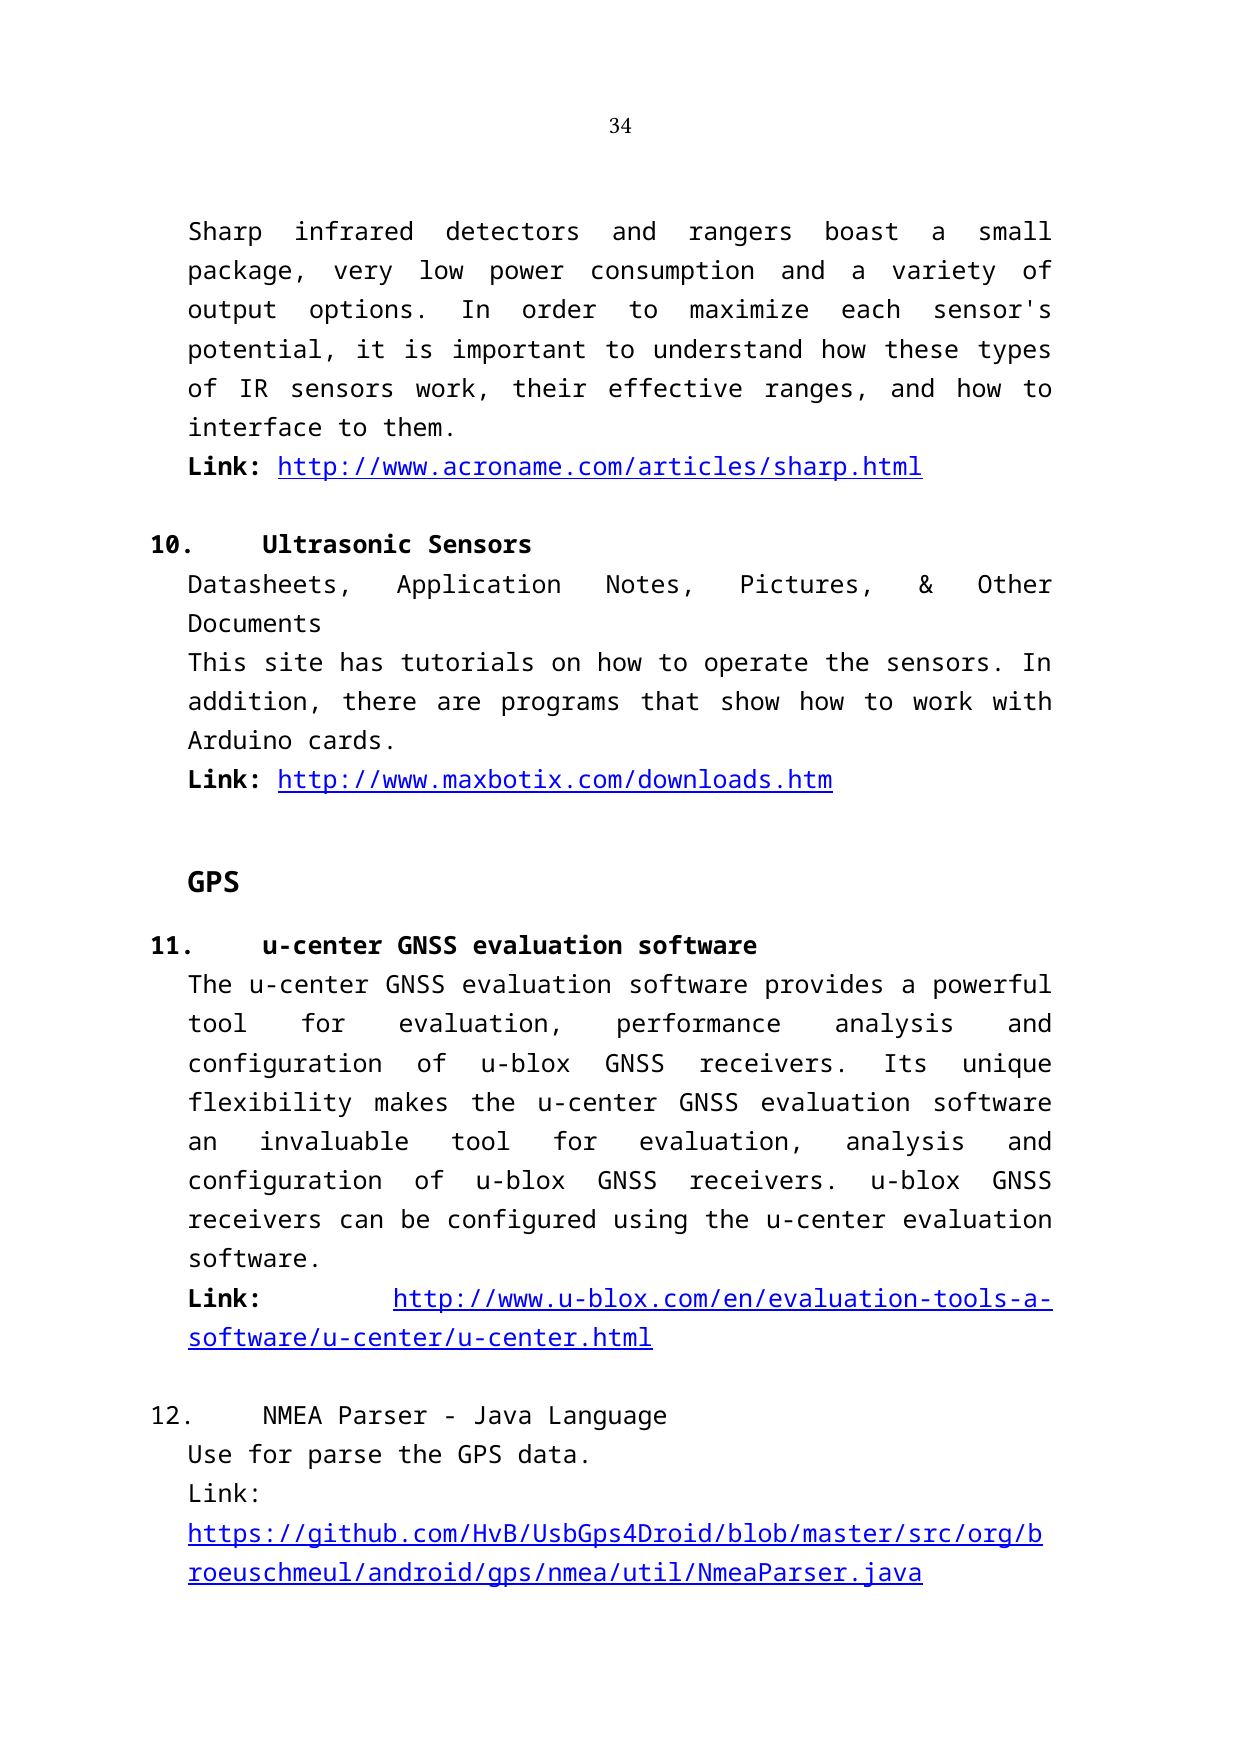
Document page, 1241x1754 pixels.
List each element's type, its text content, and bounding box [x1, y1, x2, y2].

list Use for parse the GPS data. [187, 1437, 1053, 1471]
list Sharp infrared detectors and rangers boast a small package, very low power consumption and a variety of output options. In order to maximize each sensor's potential, it is important to understand how these types of IR sensors work, their effective ranges, and how to interface to them. [187, 214, 1053, 444]
list The u-center GNSS evaluation software provides a powerful tool for evaluation, performance analysis and configuration of u-blox GNSS receivers. Its unique flexibility makes the u-center GNSS evaluation software an invaluable tool for evaluation, analysis and configuration of u-blox GNSS receivers. u-blox GNSS receivers can be configured using the u-center evaluation software. [187, 967, 1053, 1275]
list Link: https://github.com/HvB/UsbGps4Droid/blob/master/src/org/broeuschmeul/android/gps/nmea/util/NmeaParser.java [187, 1476, 1053, 1588]
list Link: http://www.acroname.com/articles/sharp.html [187, 449, 1053, 483]
text GPS [187, 861, 1053, 901]
list Datasheets, Application Notes, Pictures, & Other Documents [187, 566, 1053, 639]
list u-center GNSS evaluation software [150, 928, 1053, 962]
list This site has tutorials on how to operate the sensors. In addition, there are programs that show how to work with Arduino cards. [187, 645, 1053, 757]
list NMEA Parser - Java Language [150, 1398, 1053, 1432]
list Ultrasonic Sensors [150, 527, 1053, 561]
list Link: http://www.u-blox.com/en/evaluation-tools-a-software/u-center/u-center.html [187, 1280, 1053, 1353]
list Link: http://www.maxbotix.com/downloads.htm [187, 762, 1053, 796]
